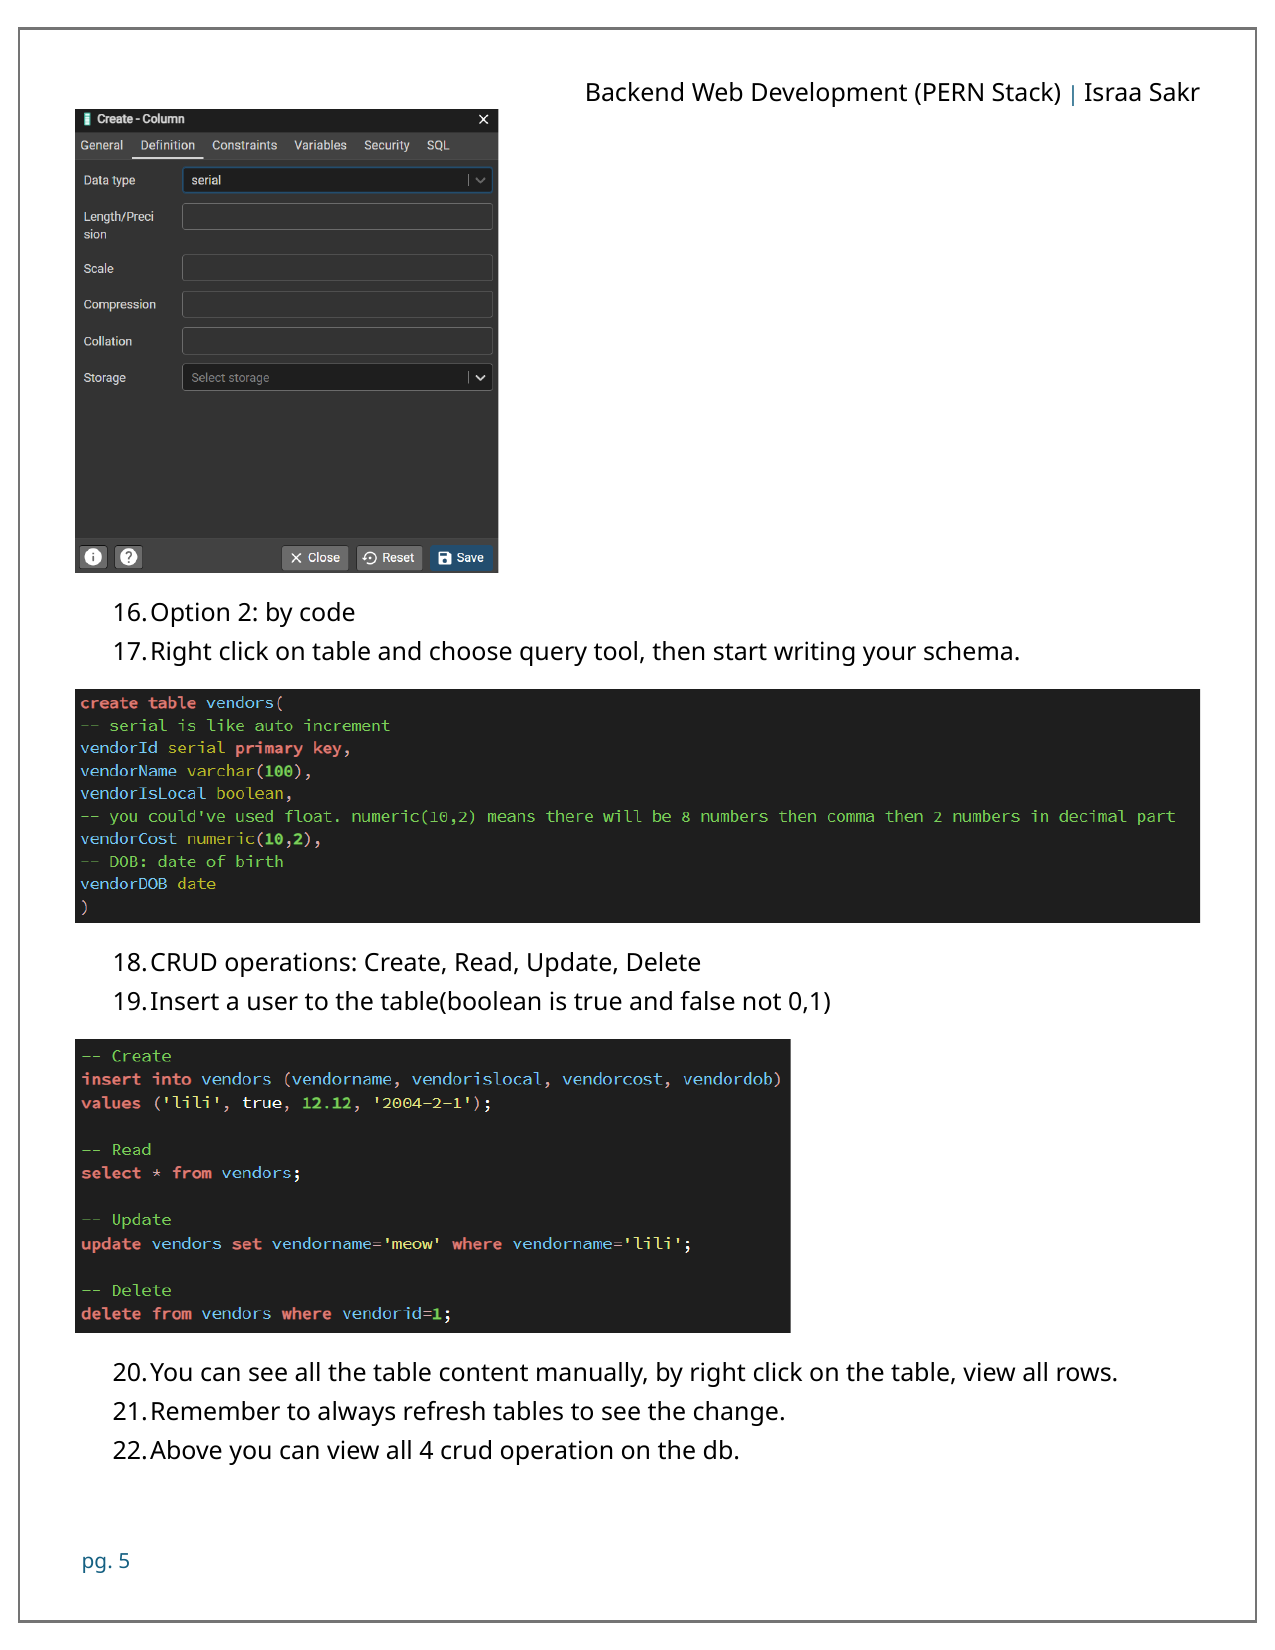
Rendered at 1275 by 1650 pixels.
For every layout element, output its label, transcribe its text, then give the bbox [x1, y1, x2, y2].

list CRUD operations: Create, Read, Update, Delete [112, 944, 1200, 979]
picture [75, 1039, 791, 1333]
list Remember to always refresh tables to see the change. [112, 1393, 1200, 1427]
picture [75, 109, 499, 573]
list You can see all the table content manually, by right click on the table, view all rows. [112, 1354, 1200, 1388]
list Above you can view all 4 crud operation on the db. [112, 1433, 1200, 1467]
list Insert a user to the table(boolean is true and false not 0,1) [112, 984, 1200, 1018]
list Option 2: by code [112, 594, 1200, 629]
list Right click on table and choose query tool, then start writing your schema. [112, 634, 1200, 668]
picture [75, 689, 1200, 923]
